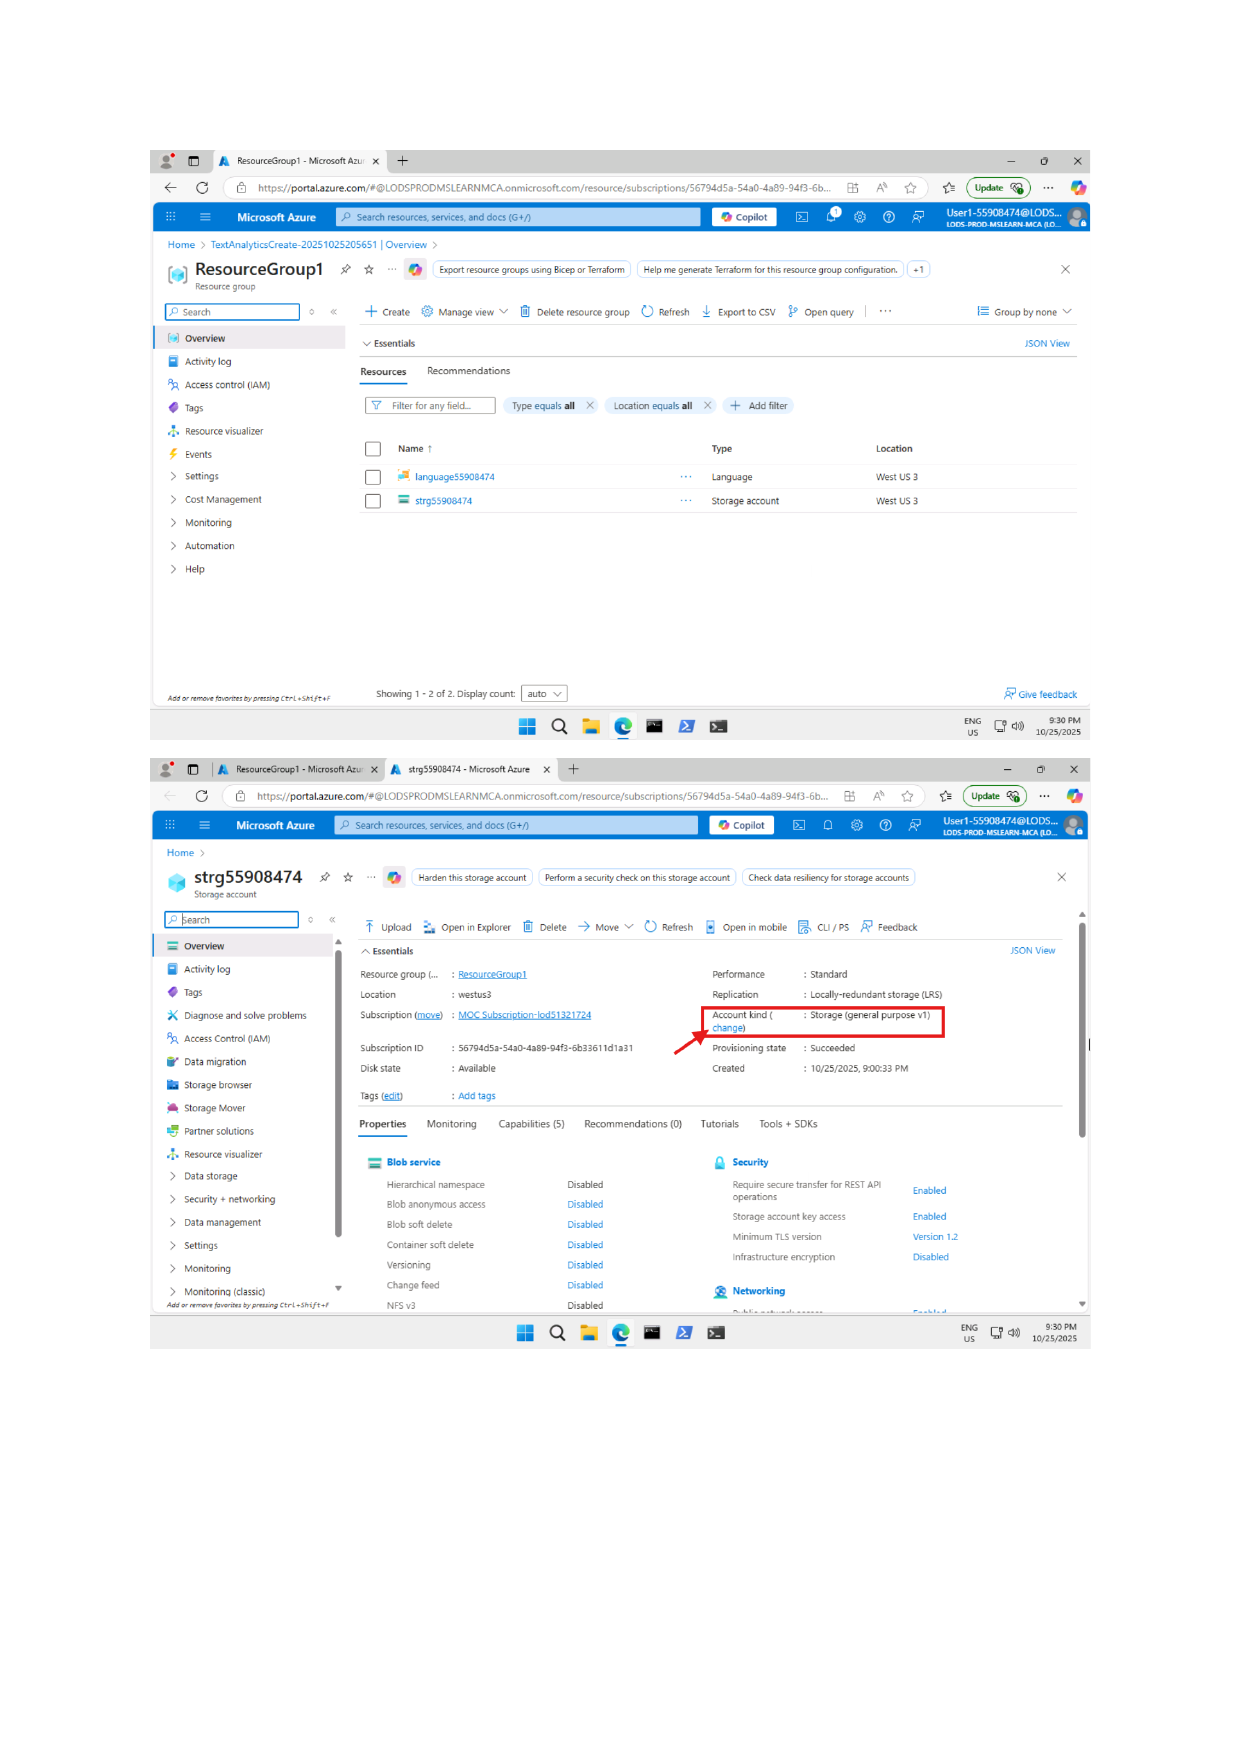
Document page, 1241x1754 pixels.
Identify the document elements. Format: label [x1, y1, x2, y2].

picture [150, 758, 1091, 1349]
picture [150, 150, 1091, 740]
